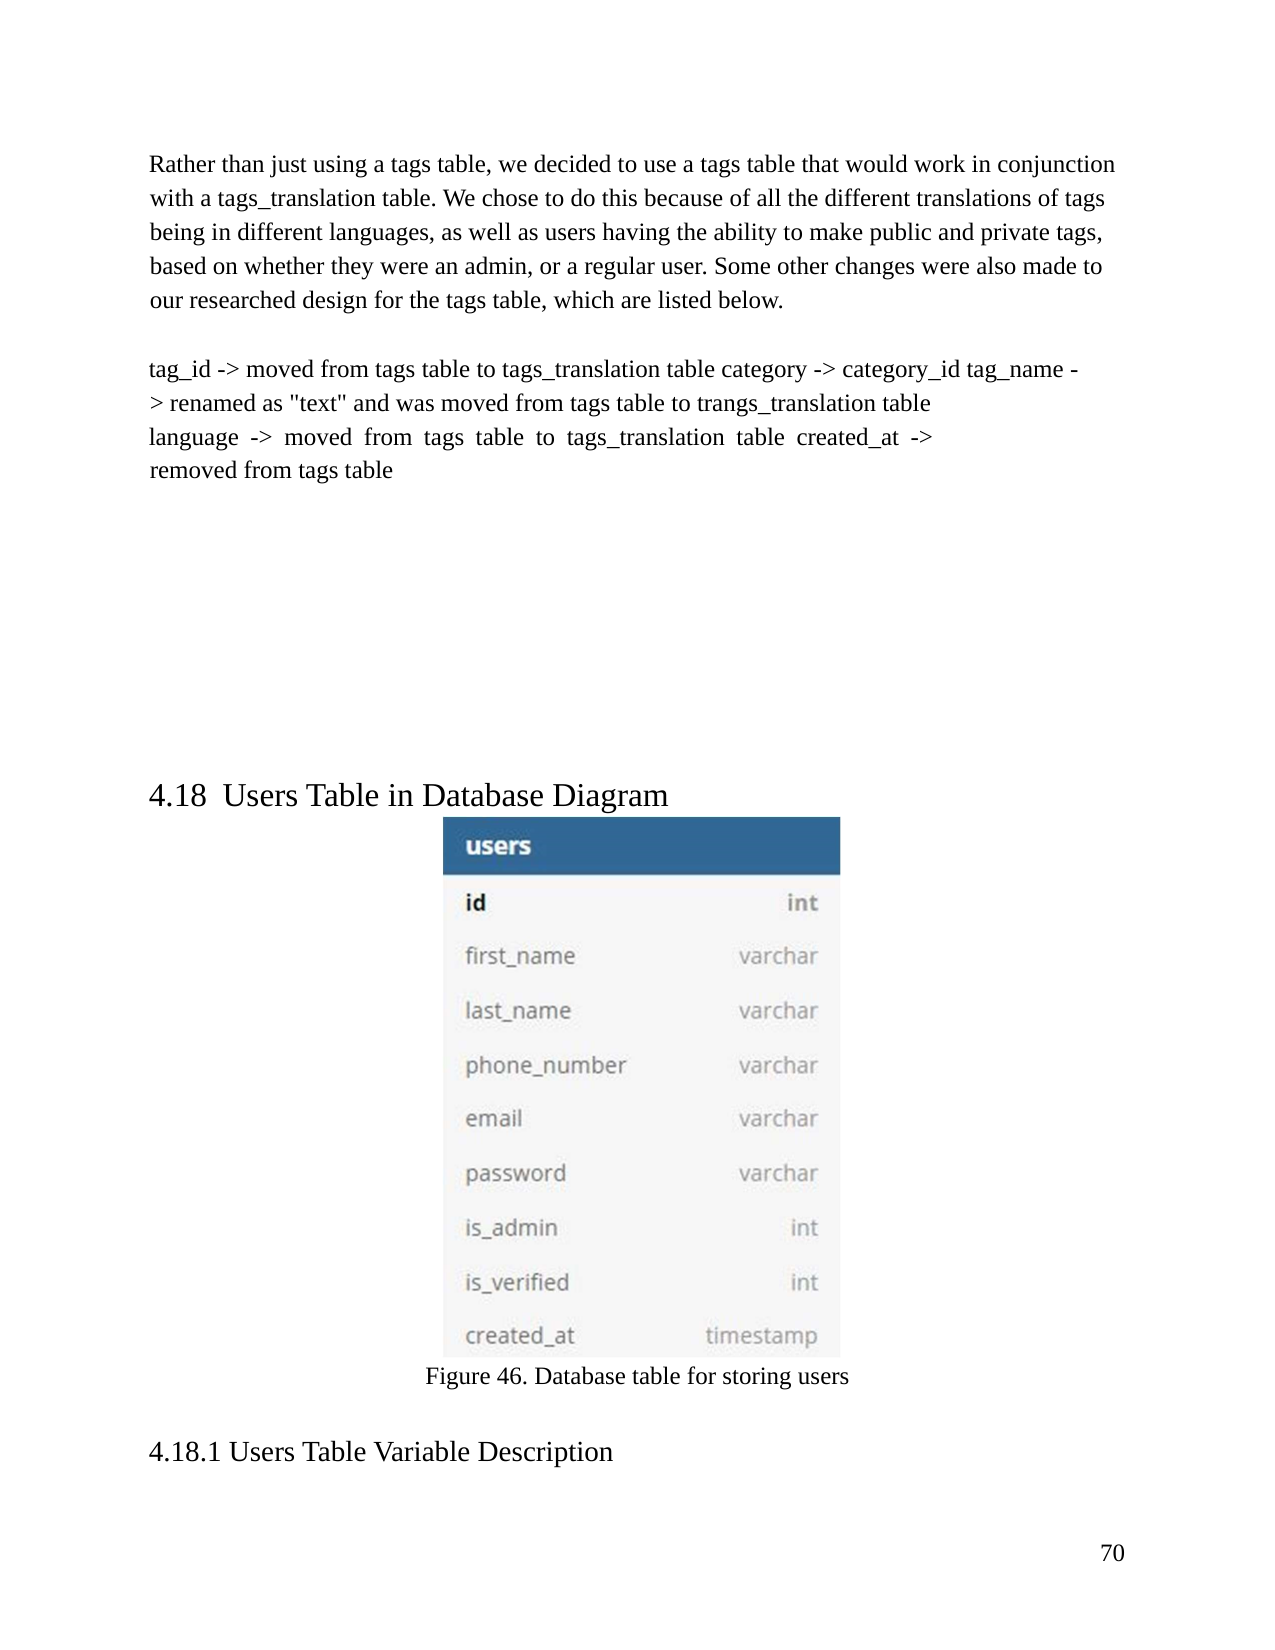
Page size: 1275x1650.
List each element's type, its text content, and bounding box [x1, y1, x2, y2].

text language -> moved from tags table to tags_translation table created_at -> removed from tags table [148, 422, 934, 483]
picture [442, 816, 841, 1358]
text tag_id -> moved from tags table to tags_translation table category -> category_id tag_name -> renamed as "text" and was moved from tags table to trangs_translation table [148, 354, 1082, 416]
text Rather than just using a tags table, we decided to use a tags table that would work in conjunction with a tags_translation table. We chose to do this because of all the different translations of tags being in different languages, as well as users having the ability to make public and private tags, based on whether they were an admin, or a regular user. Some other changes were also made to our researched design for the tags table, which are listed below. [148, 149, 1126, 314]
text 4.18.1 Users Table Variable Description [148, 1434, 1219, 1467]
text Figure 46. Database table for storing users [150, 1361, 1124, 1390]
subtitle Users Table in Database Diagram [148, 775, 1219, 813]
